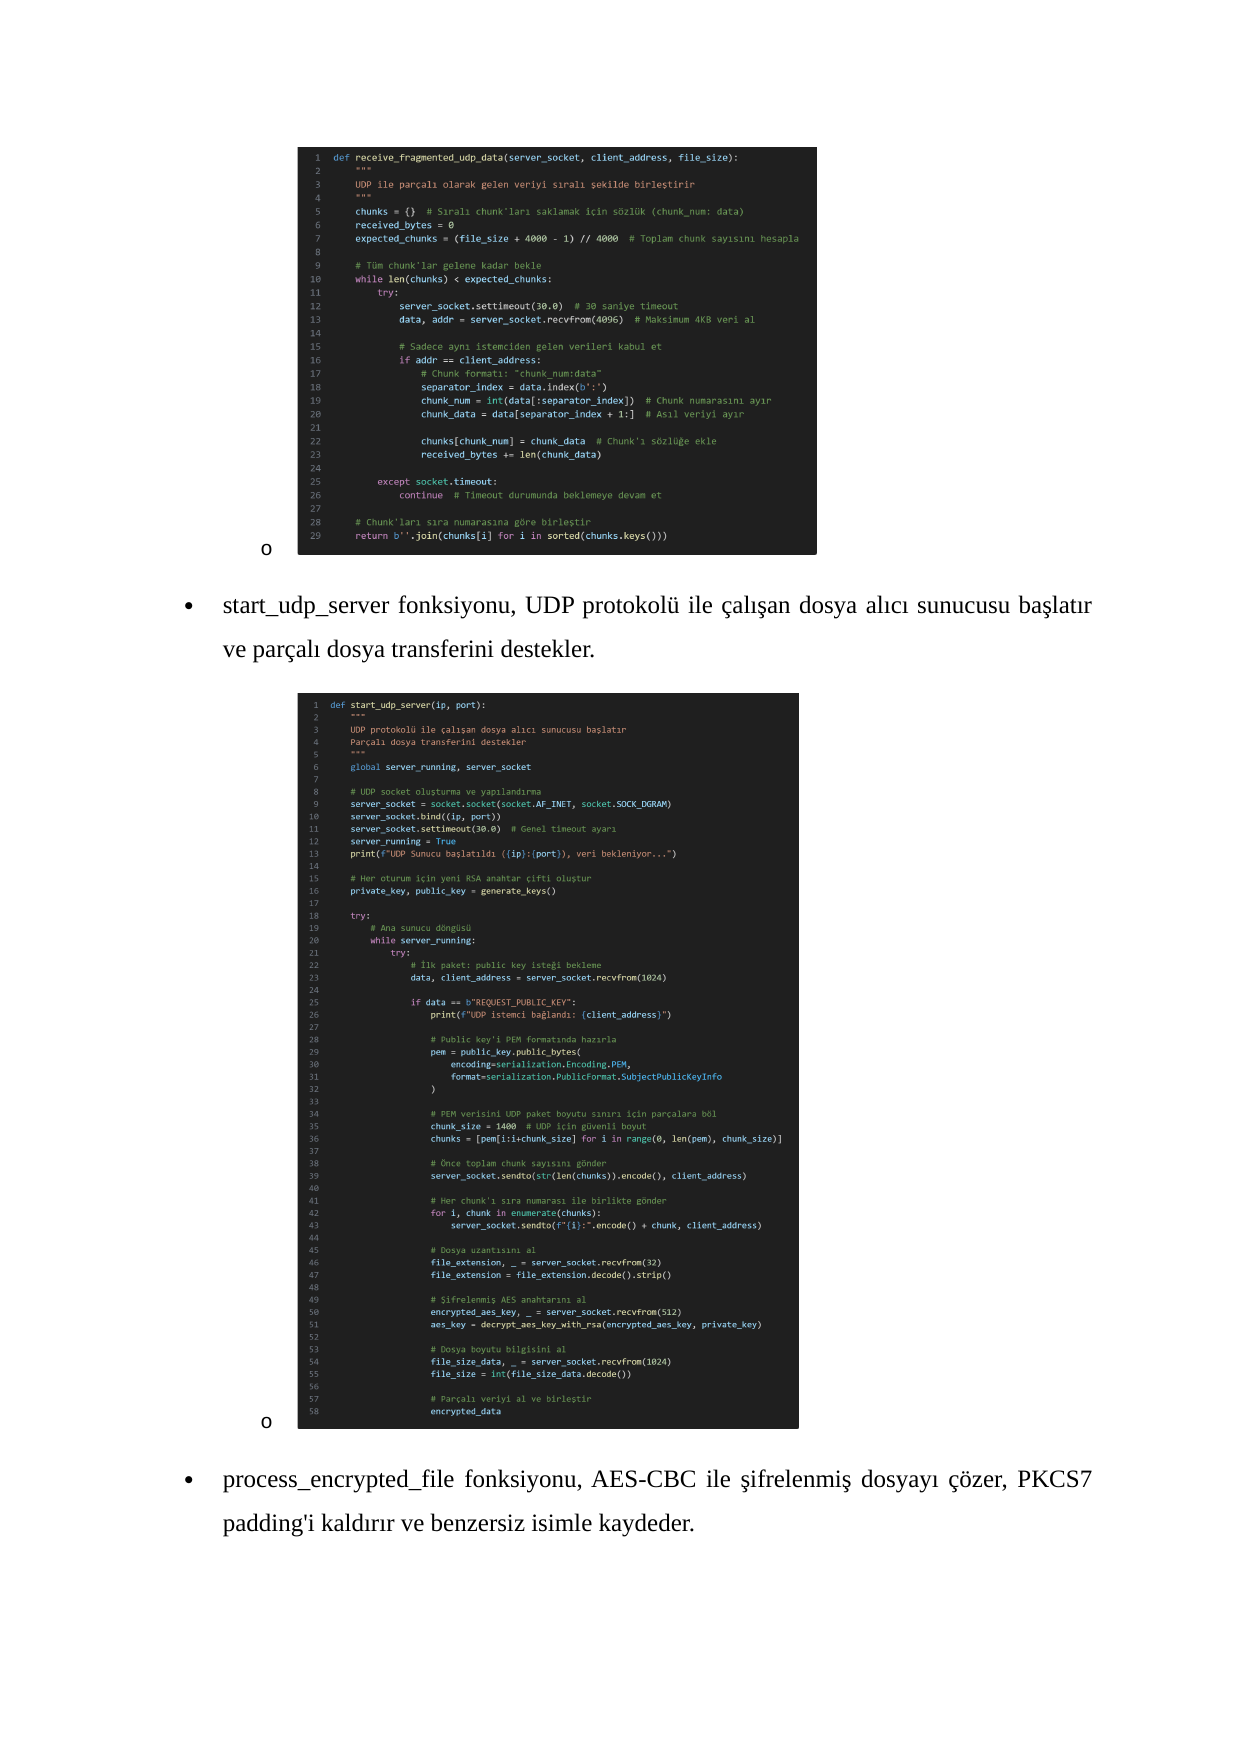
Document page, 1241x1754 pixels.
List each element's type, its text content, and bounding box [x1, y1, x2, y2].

list start_udp_server fonksiyonu, UDP protokolü ile çalışan dosya alıcı sunucusu başlatır ve parçalı dosya transferini destekler. [185, 591, 1093, 662]
list process_encrypted_file fonksiyonu, AES-CBC ile şifrelenmiş dosyayı çözer, PKCS7 padding'i kaldırır ve benzersiz isimle kaydeder. [185, 1464, 1093, 1536]
picture [297, 693, 799, 1429]
picture [297, 147, 817, 555]
